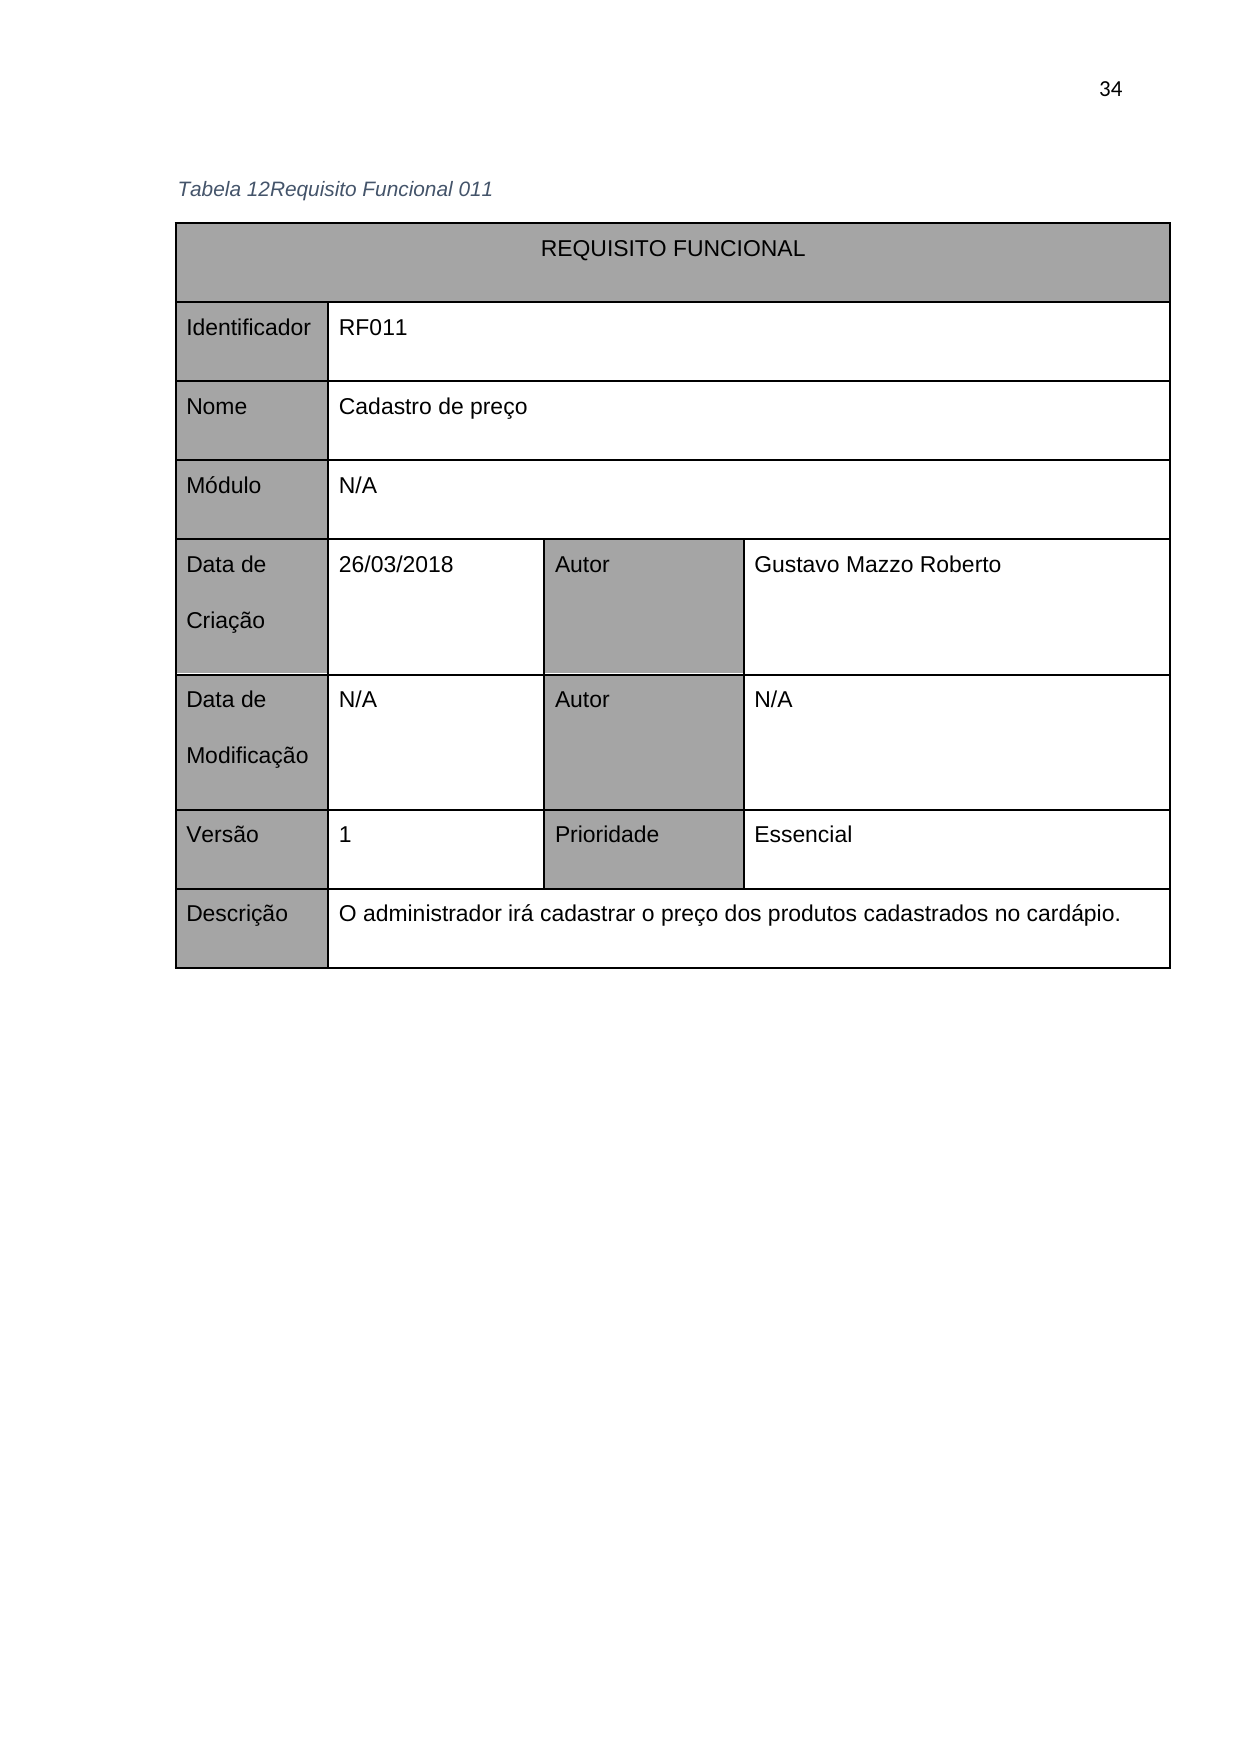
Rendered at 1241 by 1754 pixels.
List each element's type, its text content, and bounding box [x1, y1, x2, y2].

table_cell 26/03/2018 [329, 540, 543, 673]
table_cell RF011 [329, 303, 1169, 380]
table_cell Data de Criação [177, 540, 327, 673]
table_cell Versão [177, 811, 327, 888]
table_cell Cadastro de preço [329, 382, 1169, 459]
table_cell Gustavo Mazzo Roberto [745, 540, 1169, 673]
table_cell Módulo [177, 461, 327, 538]
table_cell Identificador [177, 303, 327, 380]
table_cell Descrição [177, 890, 327, 967]
table_cell Prioridade [545, 811, 743, 888]
text Tabela 12Requisito Funcional 011 [177, 177, 1122, 201]
table_cell 1 [329, 811, 543, 888]
table_cell N/A [329, 676, 543, 809]
table_cell Nome [177, 382, 327, 459]
table_cell O administrador irá cadastrar o preço dos produtos cadastrados no cardápio. [329, 890, 1169, 967]
table_cell N/A [745, 676, 1169, 809]
table_cell Autor [545, 540, 743, 673]
table_cell Autor [545, 676, 743, 809]
table_cell Essencial [745, 811, 1169, 888]
table_cell Data de Modificação [177, 676, 327, 809]
table_cell N/A [329, 461, 1169, 538]
table_header REQUISITO FUNCIONAL [177, 224, 1169, 301]
